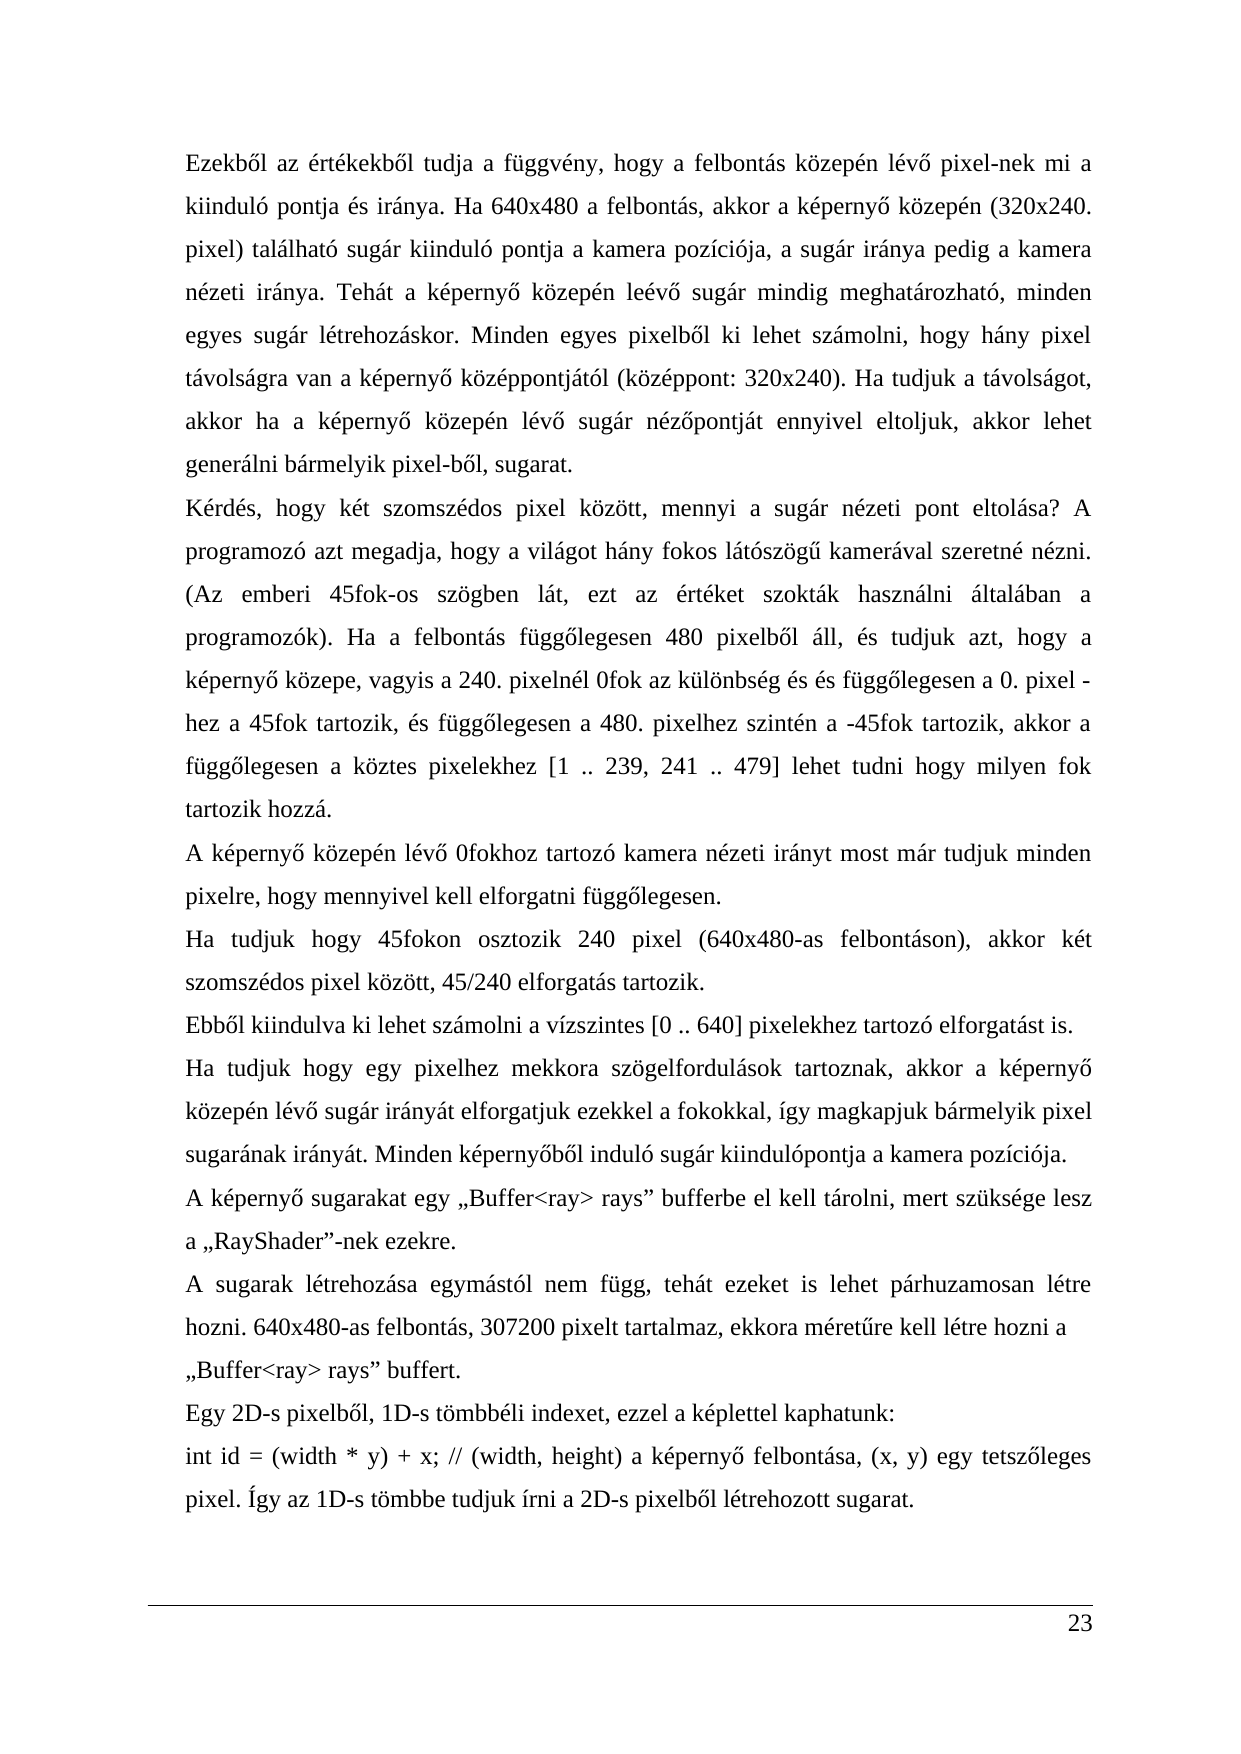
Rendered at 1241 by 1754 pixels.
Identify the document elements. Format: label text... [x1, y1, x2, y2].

list Egy 2D-s pixelből, 1D-s tömbbéli indexet, ezzel a képlettel kaphatunk: [185, 1398, 1093, 1427]
list Ebből kiindulva ki lehet számolni a vízszintes [0 .. 640] pixelekhez tartozó elforgatást is. [185, 1010, 1093, 1039]
list Ha tudjuk hogy egy pixelhez mekkora szögelfordulások tartoznak, akkor a képernyő közepén lévő sugár irányát elforgatjuk ezekkel a fokokkal, így magkapjuk bármelyik pixel sugarának irányát. Minden képernyőből induló sugár kiindulópontja a kamera pozíciója. [185, 1053, 1093, 1168]
list A képernyő közepén lévő 0fokhoz tartozó kamera nézeti irányt most már tudjuk minden pixelre, hogy mennyivel kell elforgatni függőlegesen. [185, 838, 1093, 909]
list „Buffer<ray> rays” buffert. [185, 1355, 1093, 1384]
list Kérdés, hogy két szomszédos pixel között, mennyi a sugár nézeti pont eltolása? A programozó azt megadja, hogy a világot hány fokos látószögű kamerával szeretné nézni. (Az emberi 45fok-os szögben lát, ezt az értéket szokták használni általában a programozók). Ha a felbontás függőlegesen 480 pixelből áll, és tudjuk azt, hogy a képernyő közepe, vagyis a 240. pixelnél 0fok az különbség és és függőlegesen a 0. pixel -hez a 45fok tartozik, és függőlegesen a 480. pixelhez szintén a -45fok tartozik, akkor a függőlegesen a köztes pixelekhez [1 .. 239, 241 .. 479] lehet tudni hogy milyen fok tartozik hozzá. [185, 493, 1093, 823]
list Ha tudjuk hogy 45fokon osztozik 240 pixel (640x480-as felbontáson), akkor két szomszédos pixel között, 45/240 elforgatás tartozik. [185, 924, 1093, 996]
list A sugarak létrehozása egymástól nem függ, tehát ezeket is lehet párhuzamosan létre hozni. 640x480-as felbontás, 307200 pixelt tartalmaz, ekkora méretűre kell létre hozni a [185, 1269, 1093, 1341]
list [185, 148, 1093, 478]
list int id = (width * y) + x; // (width, height) a képernyő felbontása, (x, y) egy tetszőleges pixel. Így az 1D-s tömbbe tudjuk írni a 2D-s pixelből létrehozott sugarat. [185, 1441, 1093, 1513]
list A képernyő sugarakat egy „Buffer<ray> rays” bufferbe el kell tárolni, mert szüksége lesz a „RayShader”-nek ezekre. [185, 1183, 1093, 1254]
